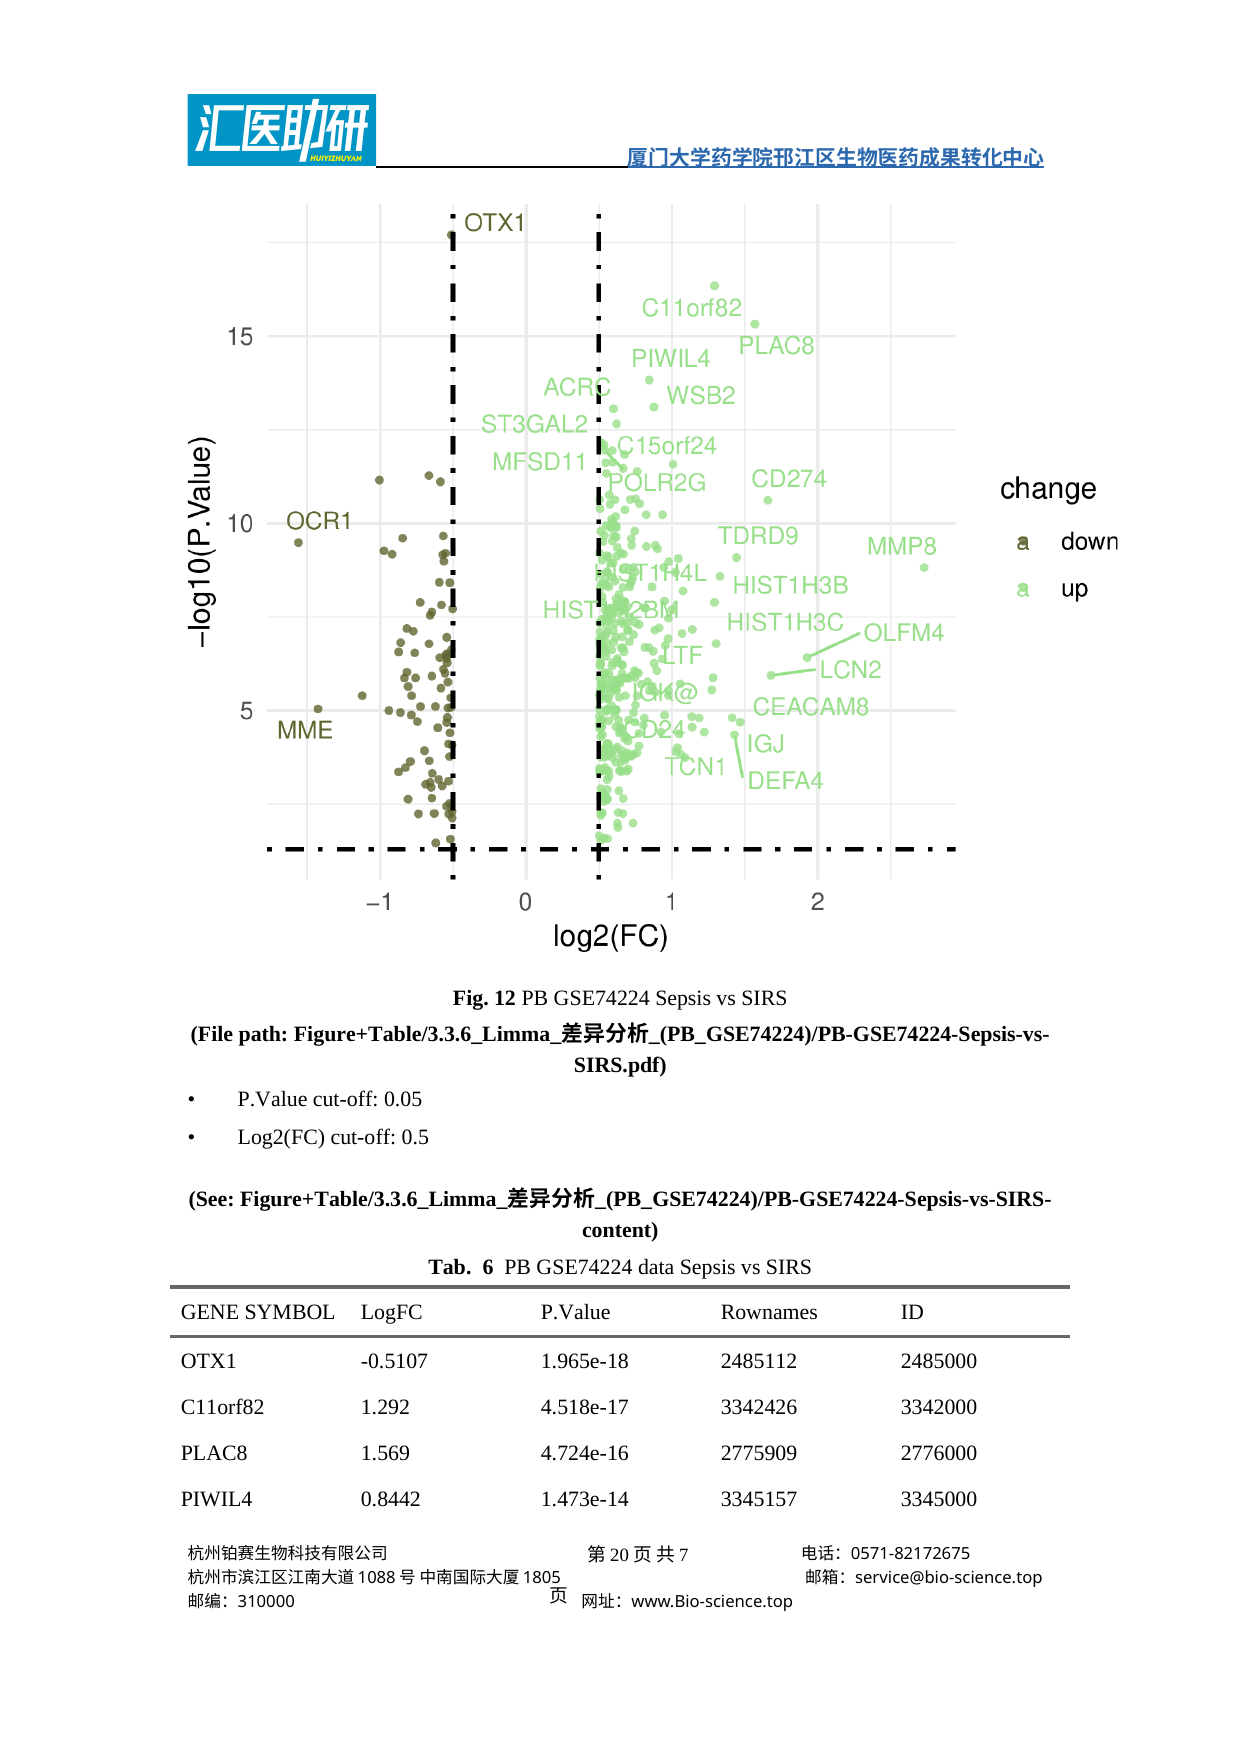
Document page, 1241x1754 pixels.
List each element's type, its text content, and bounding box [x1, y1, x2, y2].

picture [327, 106, 368, 150]
table_cell 2776000 [890, 1416, 1070, 1462]
table_cell 0.8442 [350, 1463, 530, 1508]
text (File path: Figure+Table/3.3.6_Limma_差异分析_(PB_GSE74224)/PB-GSE74224-Sepsis-vs-SIRS.pdf) [187, 1017, 1053, 1077]
table_cell 3342000 [890, 1370, 1070, 1416]
table_cell 3342426 [710, 1370, 890, 1416]
table_header Rownames [710, 1275, 890, 1321]
table_cell 1.473e-14 [530, 1463, 710, 1508]
picture [204, 106, 210, 114]
table_cell OTX1 [170, 1324, 350, 1370]
table_cell PIWIL4 [170, 1463, 350, 1508]
picture [201, 118, 208, 127]
table_cell 2775909 [710, 1416, 890, 1462]
table_cell 1.569 [350, 1416, 530, 1462]
picture [196, 131, 208, 150]
table_header GENE SYMBOL [170, 1275, 350, 1321]
text Tab. 6 PB GSE74224 data Sepsis vs SIRS [194, 1241, 1046, 1266]
picture [187, 204, 1118, 952]
picture [282, 99, 327, 161]
table_cell 2485112 [710, 1324, 890, 1370]
table_header LogFC [350, 1275, 530, 1321]
list P.Value cut-off: 0.05 [187, 1086, 1053, 1111]
table_cell 3345000 [890, 1463, 1070, 1508]
table_cell -0.5107 [350, 1324, 530, 1370]
table_cell 4.518e-17 [530, 1370, 710, 1416]
table_cell PLAC8 [170, 1416, 350, 1462]
table_cell 1.965e-18 [530, 1324, 710, 1370]
table_cell 3345157 [710, 1463, 890, 1508]
picture [243, 106, 284, 150]
table_cell C11orf82 [170, 1370, 350, 1416]
text (See: Figure+Table/3.3.6_Limma_差异分析_(PB_GSE74224)/PB-GSE74224-Sepsis-vs-SIRS-content) [187, 1169, 1053, 1229]
list Log2(FC) cut-off: 0.5 [187, 1128, 1053, 1153]
table_header ID [890, 1275, 1070, 1321]
text Fig. 12 PB GSE74224 Sepsis vs SIRS [187, 985, 1053, 1010]
table_cell 1.292 [350, 1370, 530, 1416]
picture [210, 106, 243, 150]
table_header P.Value [530, 1275, 710, 1321]
table_cell 2485000 [890, 1324, 1070, 1370]
table_cell 4.724e-16 [530, 1416, 710, 1462]
